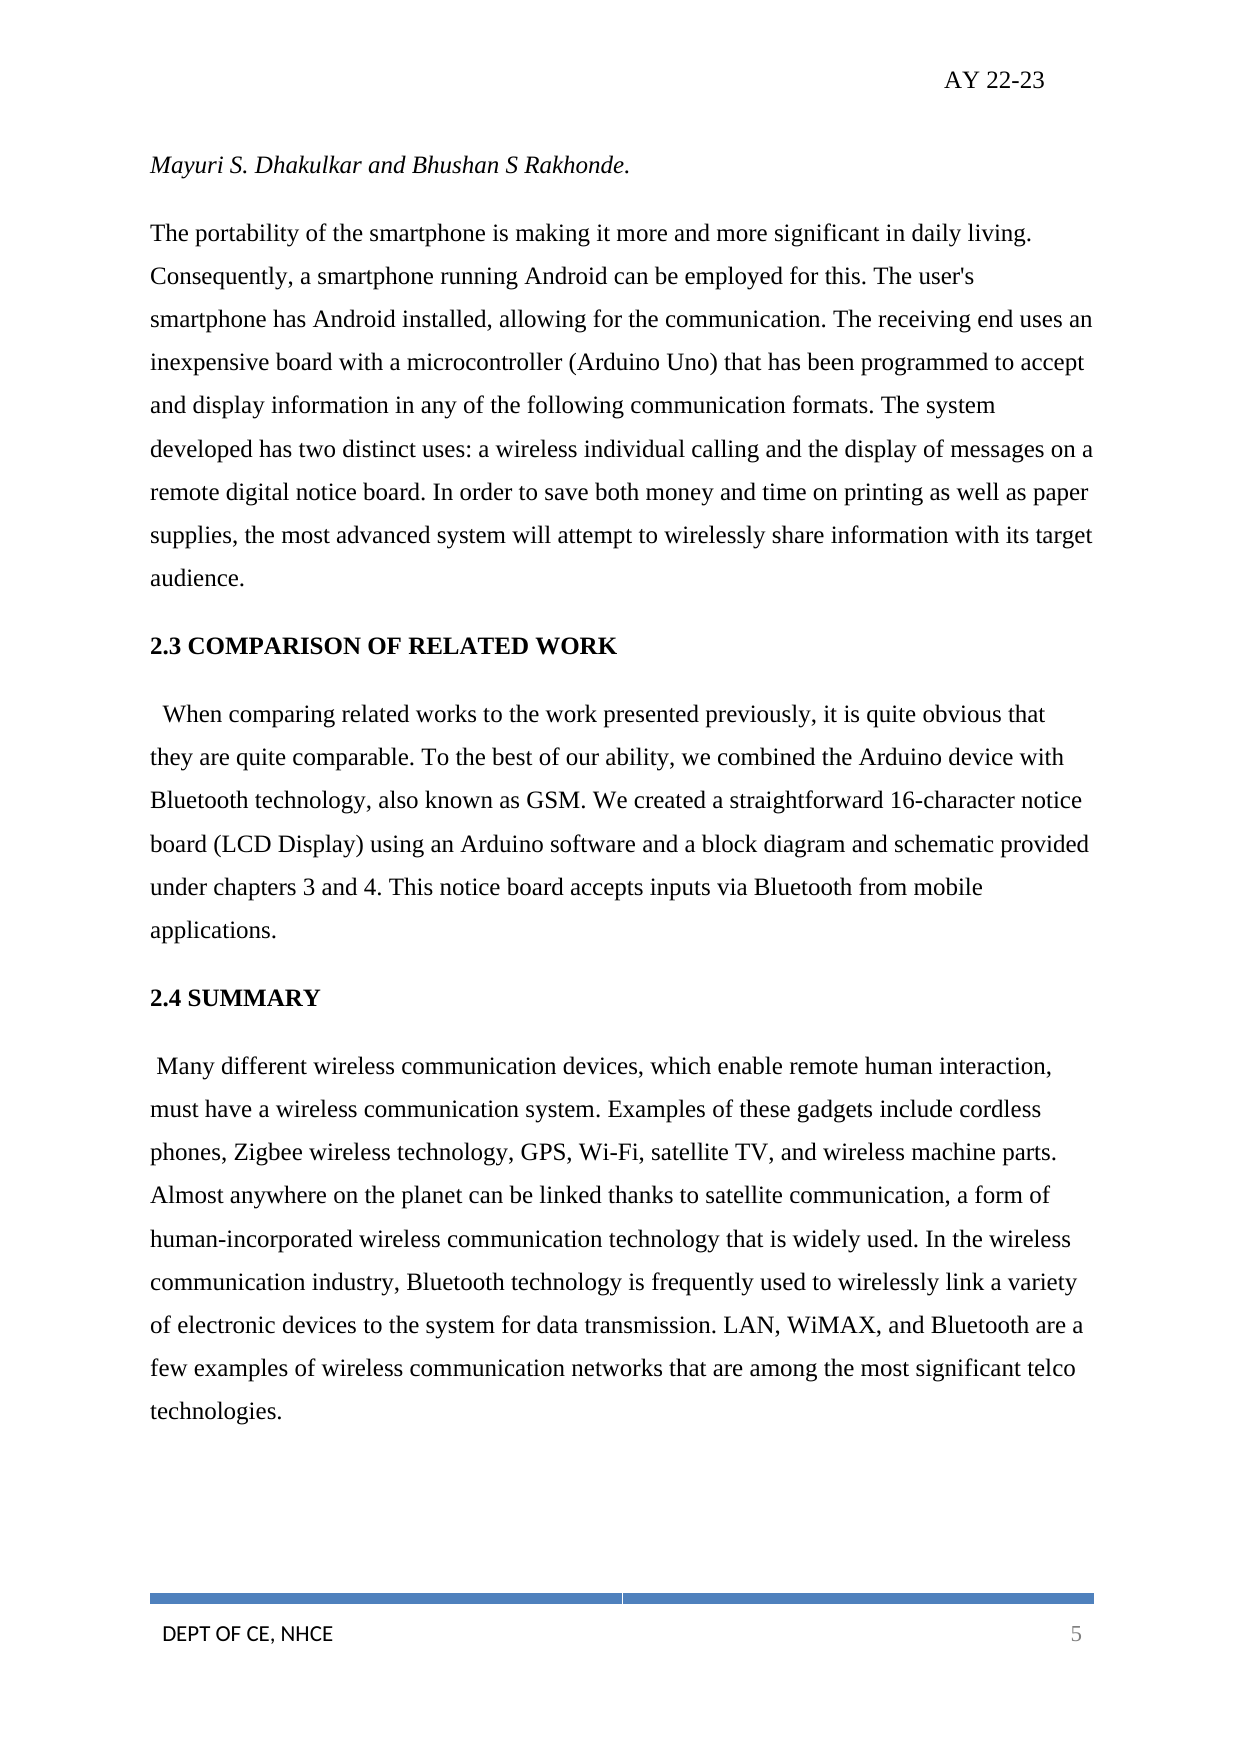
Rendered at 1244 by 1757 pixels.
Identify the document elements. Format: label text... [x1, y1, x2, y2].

text When comparing related works to the work presented previously, it is quite obvious that they are quite comparable. To the best of our ability, we combined the Arduino device with Bluetooth technology, also known as GSM. We created a straightforward 16-character notice board (LCD Display) using an Arduino software and a block diagram and schematic provided under chapters 3 and 4. This notice board accepts inputs via Bluetooth from mobile applications. [150, 699, 1094, 944]
text The portability of the smartphone is making it more and more significant in daily living. Consequently, a smartphone running Android can be employed for this. The user's smartphone has Android installed, allowing for the communication. The receiving end uses an inexpensive board with a microcontroller (Arduino Uno) that has been programmed to accept and display information in any of the following communication formats. The system developed has two distinct uses: a wireless individual calling and the display of messages on a remote digital notice board. In order to save both money and time on printing as well as paper supplies, the most advanced system will attempt to wirelessly share information with its target audience. [150, 218, 1094, 592]
text Many different wireless communication devices, which enable remote human interaction, must have a wireless communication system. Examples of these gadgets include cordless phones, Zigbee wireless technology, GPS, Wi-Fi, satellite TV, and wireless machine parts. Almost anywhere on the planet can be linked thanks to satellite communication, a form of human-incorporated wireless communication technology that is widely used. In the wireless communication industry, Bluetooth technology is frequently used to wirelessly link a variety of electronic devices to the system for data transmission. LAN, WiMAX, and Bluetooth are a few examples of wireless communication networks that are among the most significant telco technologies. [150, 1051, 1094, 1425]
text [150, 150, 1094, 179]
text 2.4 SUMMARY [150, 983, 1094, 1012]
text 2.3 COMPARISON OF RELATED WORK [150, 631, 1094, 660]
